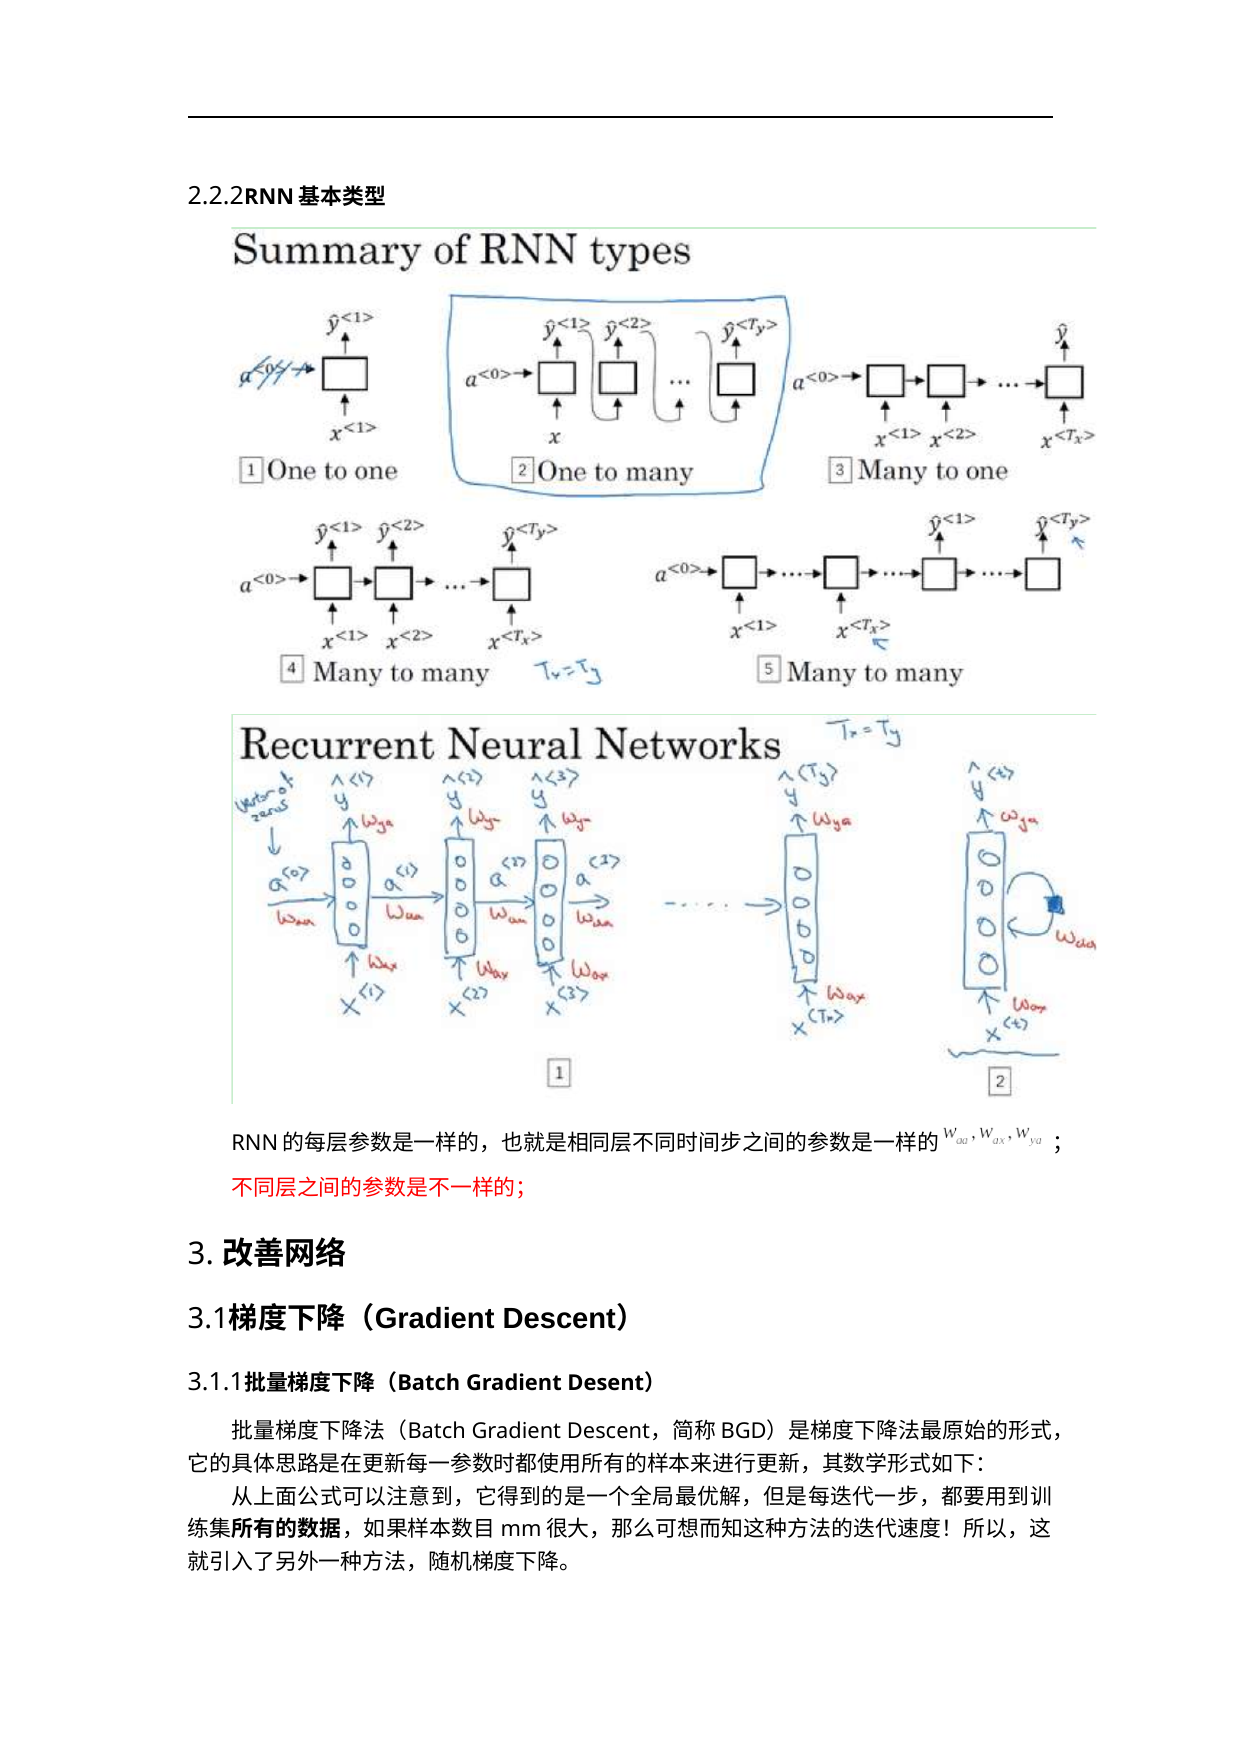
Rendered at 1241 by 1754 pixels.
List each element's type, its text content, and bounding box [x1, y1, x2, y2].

picture [231, 714, 1097, 1104]
text RNN的每层参数是一样的，也就是相同层不同时间步之间的参数是一样的 ； [187, 1104, 1053, 1169]
picture [231, 227, 1097, 688]
subtitle RNN基本类型 [187, 162, 1053, 227]
text 不同层之间的参数是不一样的； [187, 1169, 1053, 1202]
subtitle 批量梯度下降（Batch Gradient Desent） [187, 1348, 1053, 1413]
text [187, 1478, 1053, 1576]
text 批量梯度下降法（Batch Gradient Descent，简称BGD）是梯度下降法最原始的形式，它的具体思路是在更新每一参数时都使用所有的样本来进行更新，其数学形式如下： [187, 1413, 1053, 1478]
subtitle 改善网络 [187, 1218, 1053, 1283]
subtitle 梯度下降（Gradient Descent） [187, 1283, 1053, 1348]
